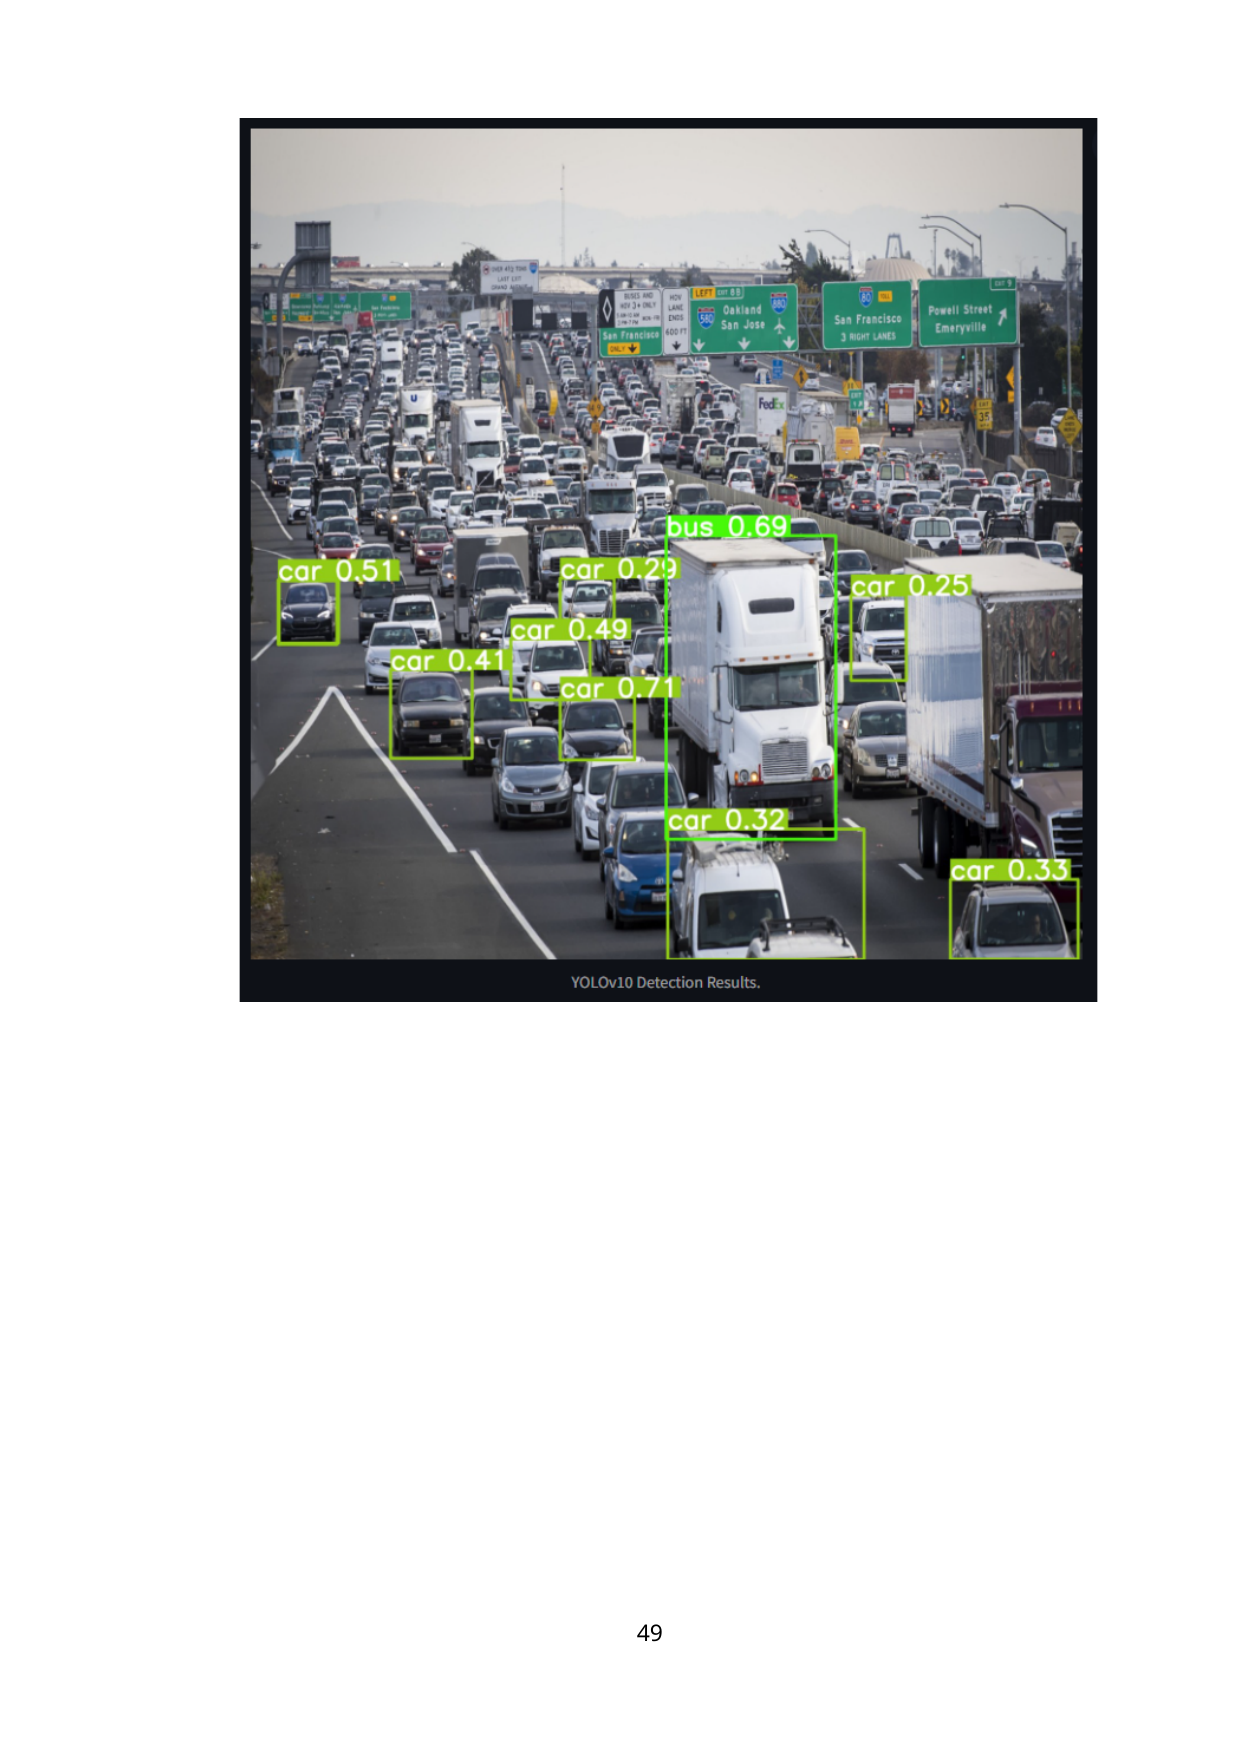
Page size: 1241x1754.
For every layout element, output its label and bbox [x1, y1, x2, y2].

picture [239, 118, 1098, 1002]
